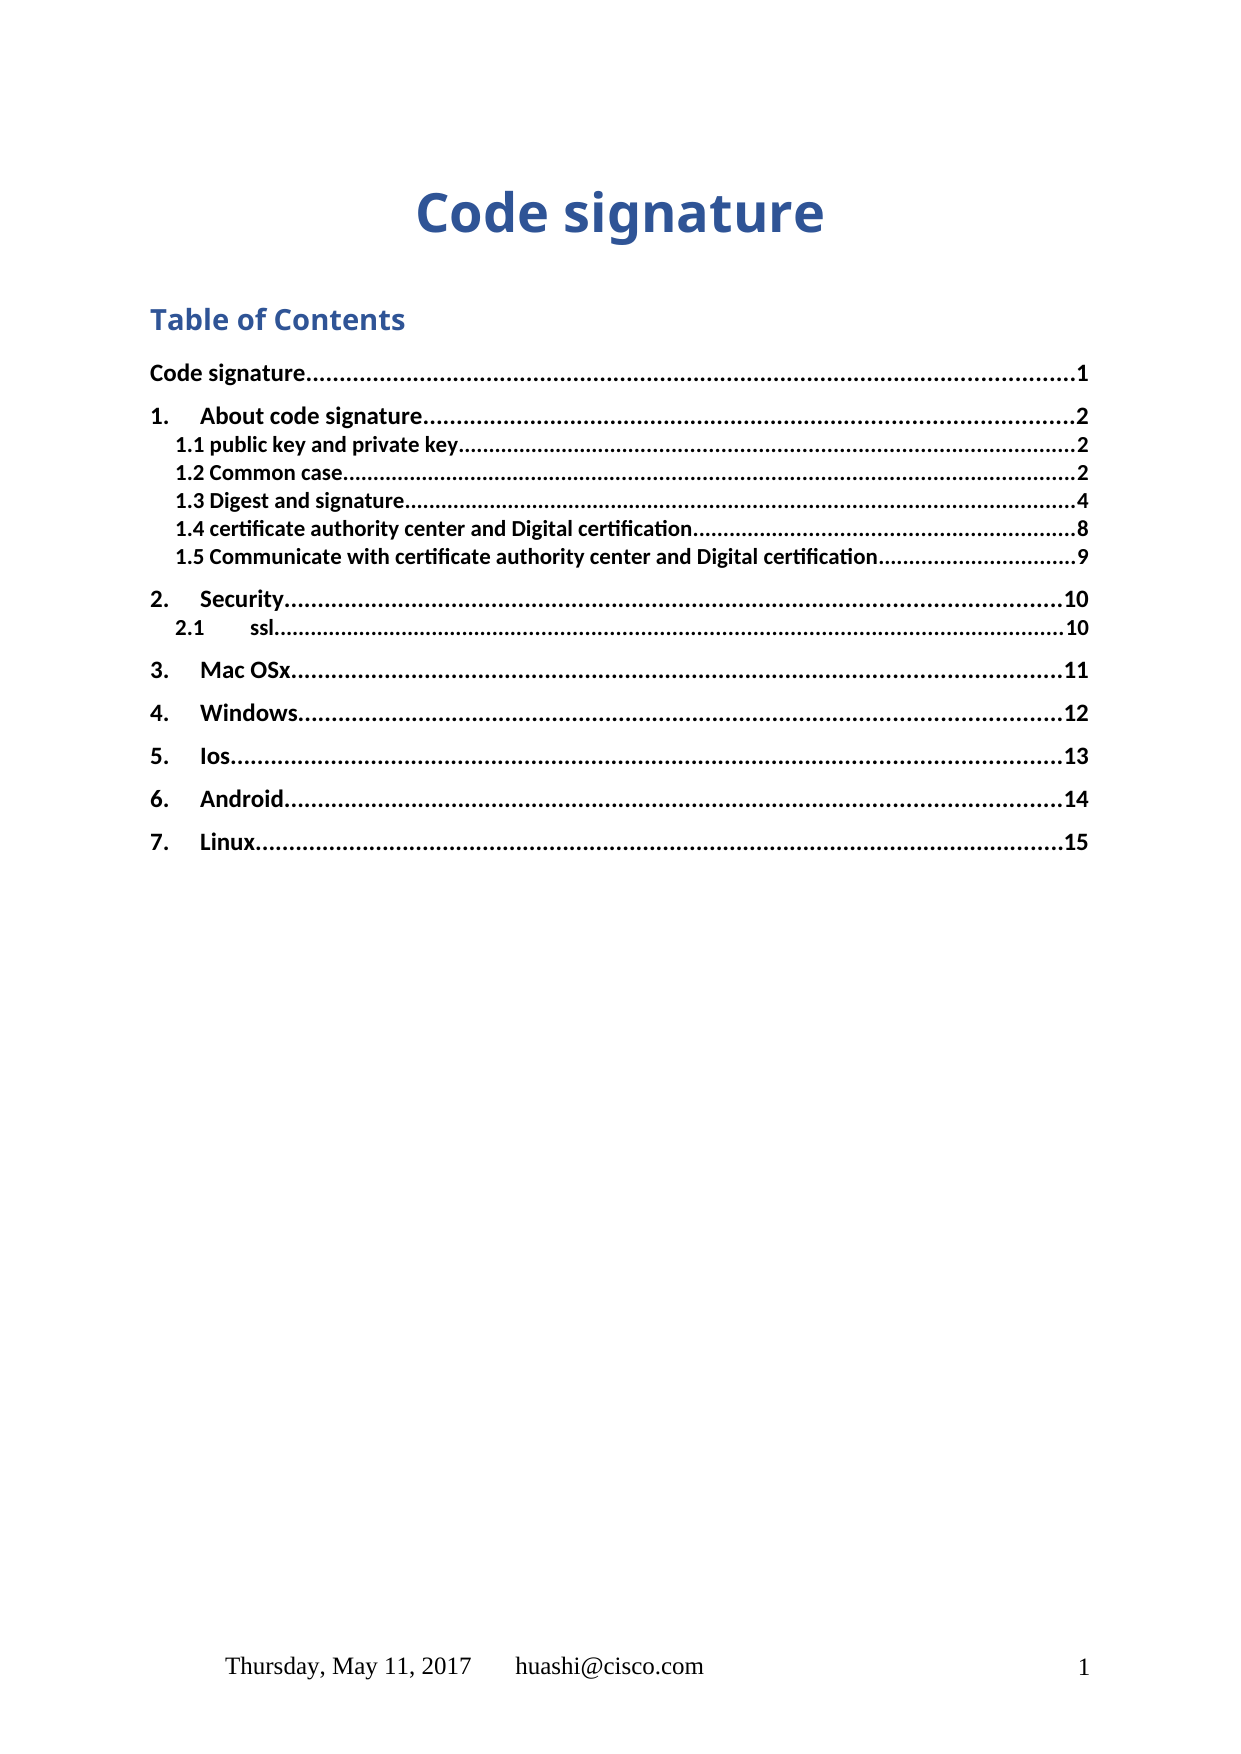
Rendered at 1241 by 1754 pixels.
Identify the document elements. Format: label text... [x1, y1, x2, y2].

subtitle Code signature [150, 175, 1090, 249]
